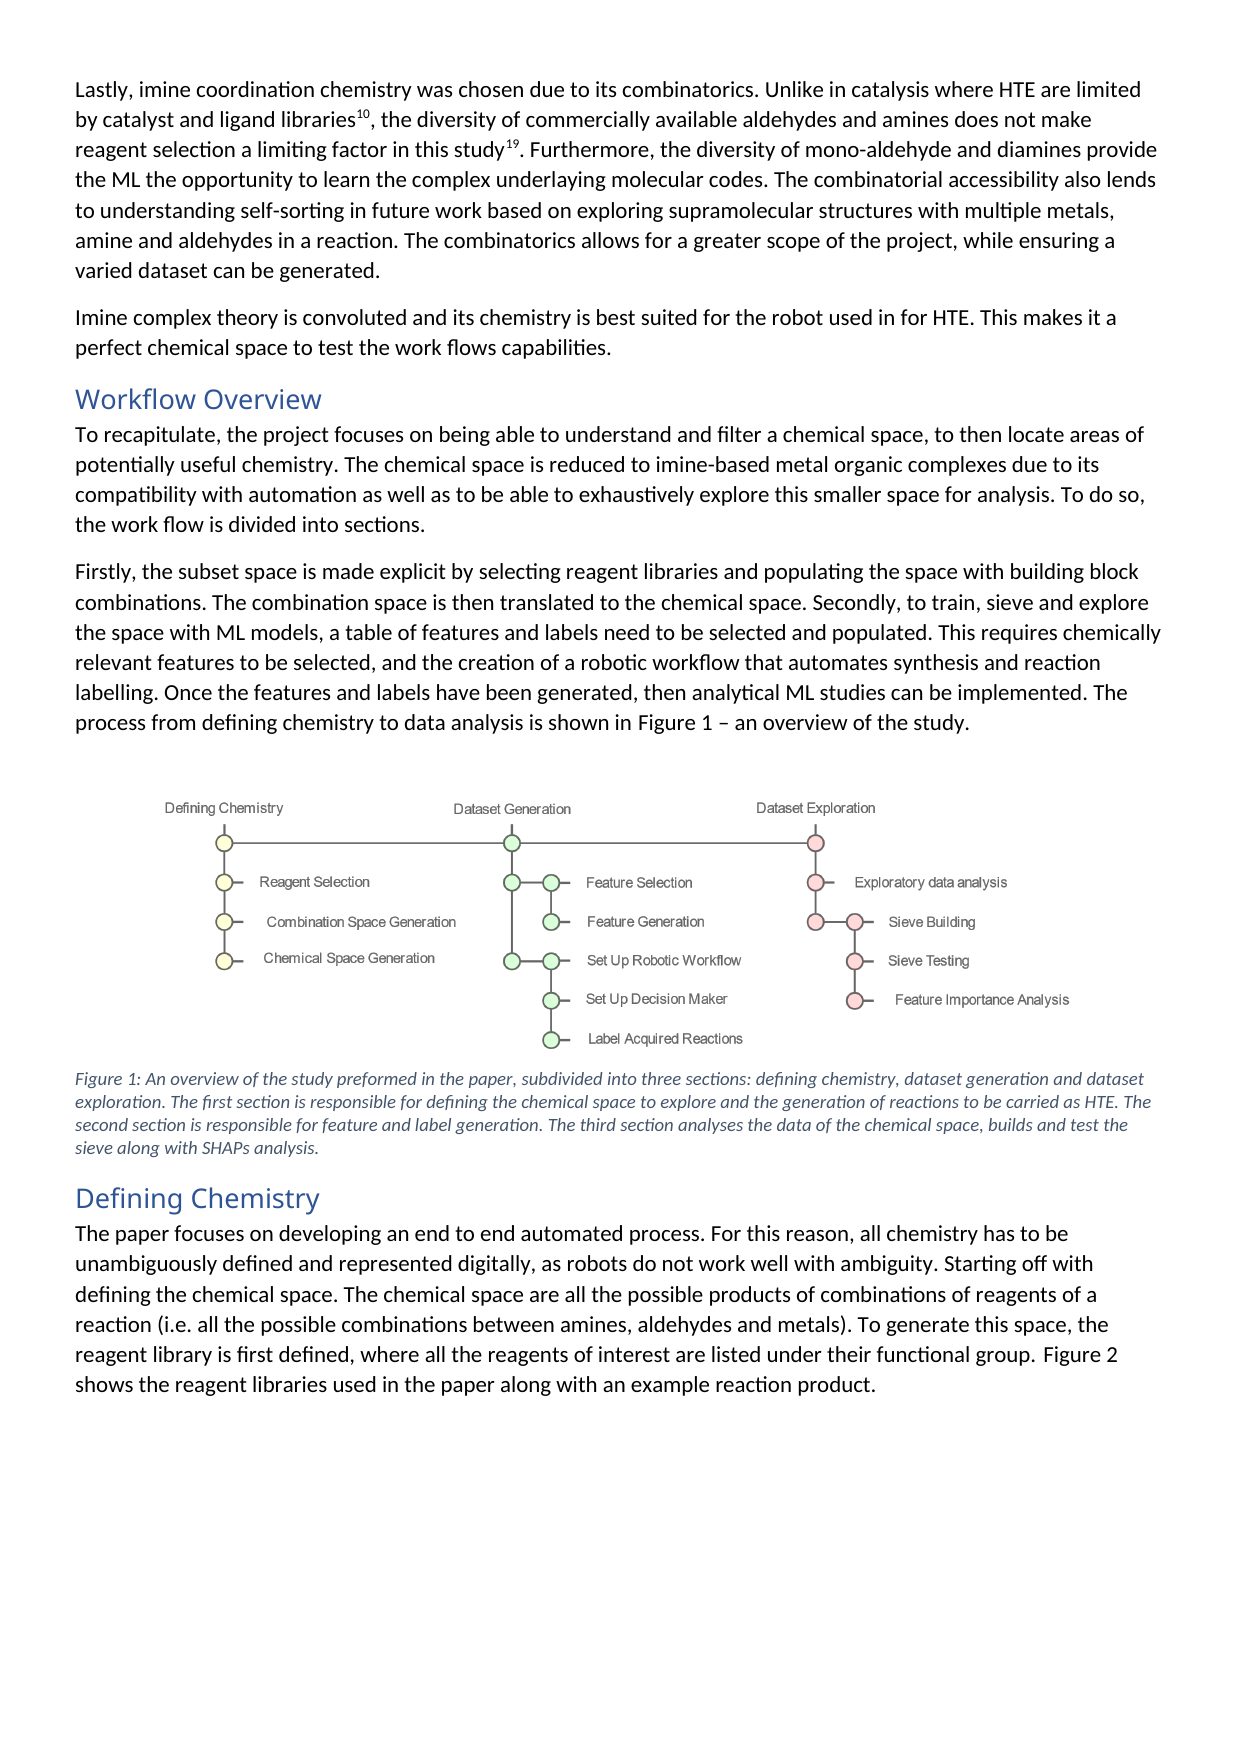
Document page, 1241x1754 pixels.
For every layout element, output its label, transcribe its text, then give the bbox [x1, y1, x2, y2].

text Firstly, the subset space is made explicit by selecting reagent libraries and populating the space with building block combinations. The combination space is then translated to the chemical space. Secondly, to train, sieve and explore the space with ML models, a table of features and labels need to be selected and populated. This requires chemically relevant features to be selected, and the creation of a robotic workflow that automates synthesis and reaction labelling. Once the features and labels have been generated, then analytical ML studies can be implemented. The process from defining chemistry to data analysis is shown in Figure 1 – an overview of the study. [75, 557, 1165, 737]
subtitle Defining Chemistry [75, 1179, 1165, 1216]
text To recapitulate, the project focuses on being able to understand and filter a chemical space, to then locate areas of potentially useful chemistry. The chemical space is reduced to imine-based metal organic complexes due to its compatibility with automation as well as to be able to exhaustively explore this smaller space for analysis. To do so, the work flow is divided into sections. [75, 420, 1165, 539]
subtitle Workflow Overview [75, 380, 1165, 417]
text The paper focuses on developing an end to end automated process. For this reason, all chemistry has to be unambiguously defined and represented digitally, as robots do not work well with ambiguity. Starting off with defining the chemical space. The chemical space are all the possible products of combinations of reagents of a reaction (i.e. all the possible combinations between amines, aldehydes and metals). To generate this space, the reagent library is first defined, where all the reagents of interest are listed under their functional group. Figure 2 shows the reagent libraries used in the paper along with an example reaction product. [75, 1219, 1165, 1398]
text Imine complex theory is convoluted and its chemistry is best suited for the robot used in for HTE. This makes it a perfect chemical space to test the work flows capabilities. [75, 303, 1165, 361]
text Lastly, imine coordination chemistry was chosen due to its combinatorics. Unlike in catalysis where HTE are limited by catalyst and ligand libraries10, the diversity of commercially available aldehydes and amines does not make reagent selection a limiting factor in this study19. Furthermore, the diversity of mono-aldehyde and diamines provide the ML the opportunity to learn the complex underlaying molecular codes. The combinatorial accessibility also lends to understanding self-sorting in future work based on exploring supramolecular structures with multiple metals, amine and aldehydes in a reaction. The combinatorics allows for a greater scope of the project, while ensuring a varied dataset can be generated. [75, 75, 1165, 284]
picture [158, 802, 1082, 1049]
